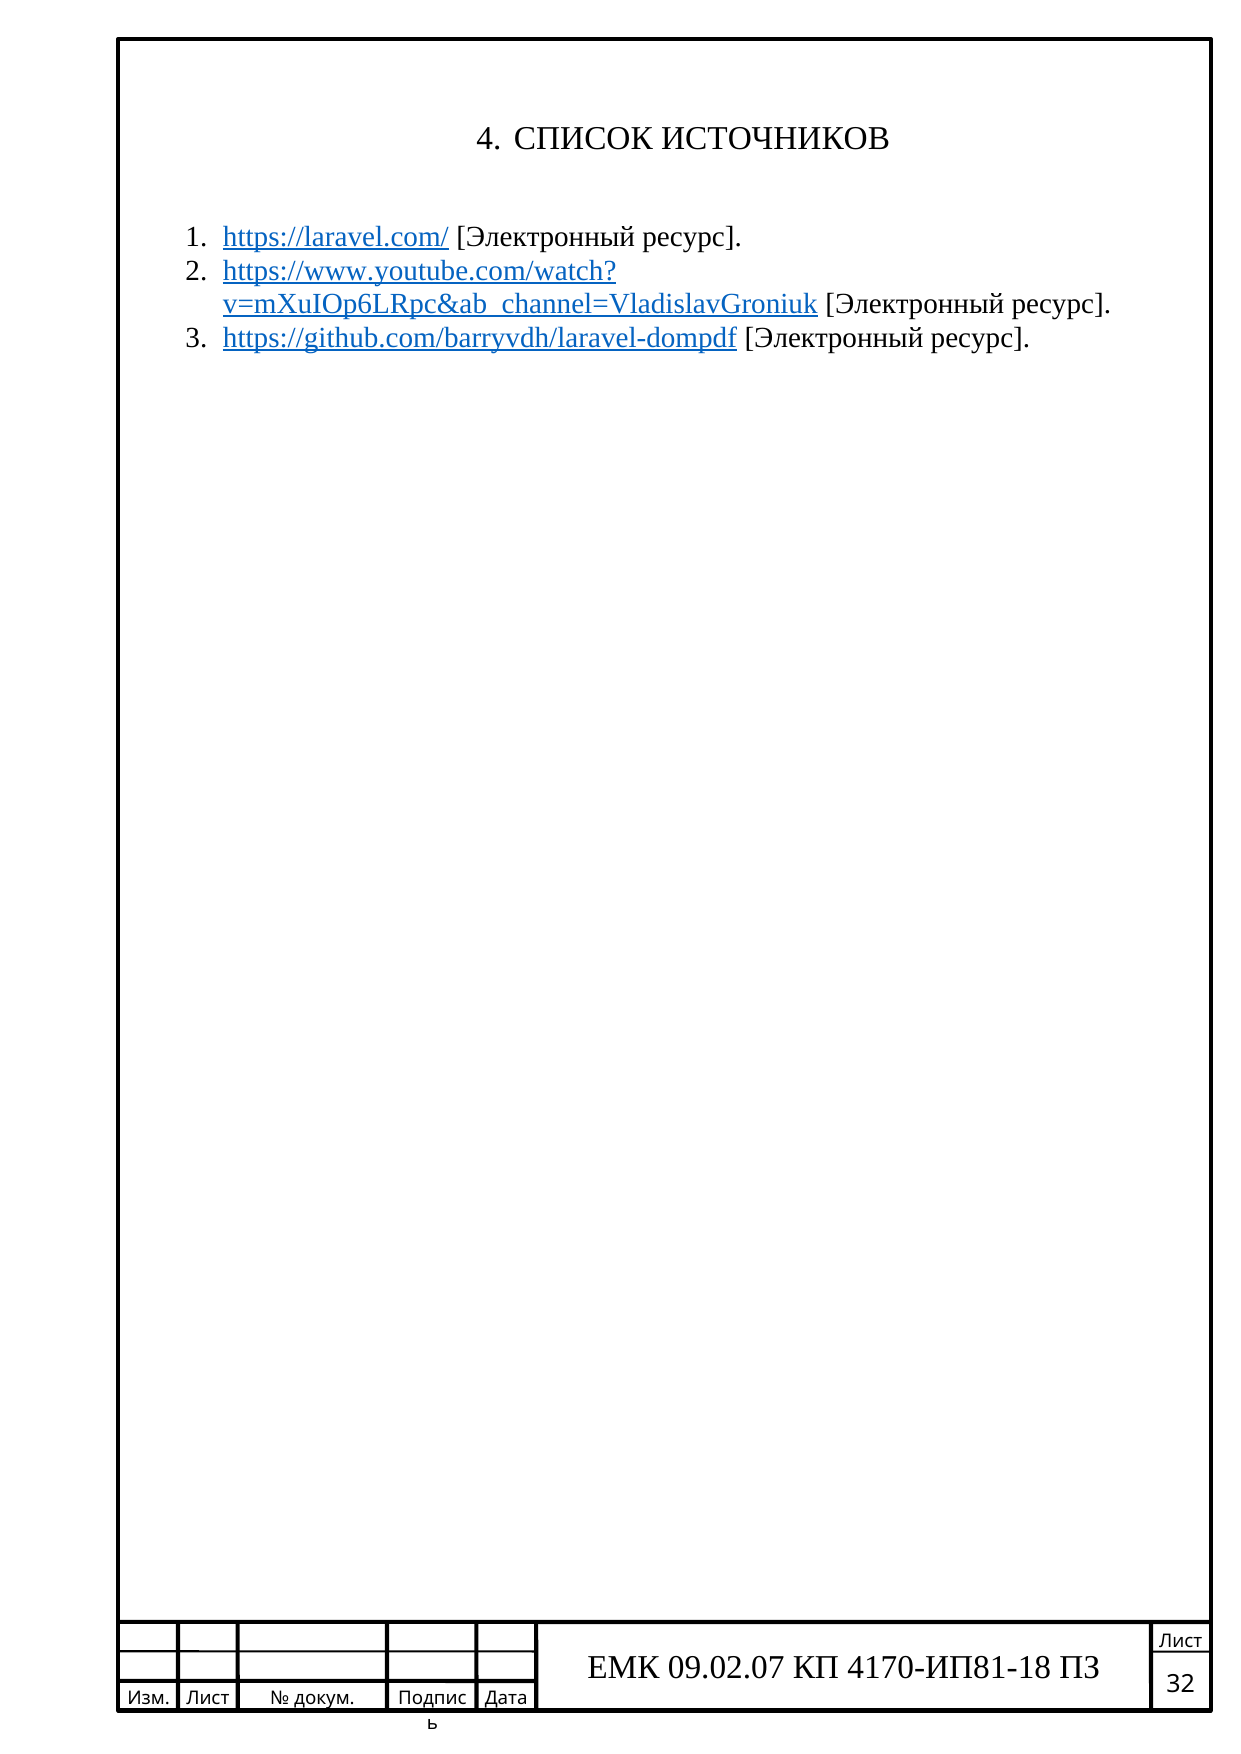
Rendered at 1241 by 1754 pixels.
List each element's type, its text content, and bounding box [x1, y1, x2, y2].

list https://laravel.com/ [Электронный ресурс]. [185, 219, 1181, 253]
list https://github.com/barryvdh/laravel-dompdf [Электронный ресурс]. [185, 320, 1181, 353]
list https://www.youtube.com/watch?v=mXuIOp6LRpc&ab_channel=VladislavGroniuk [Электронный ресурс]. [185, 253, 1181, 320]
list СПИСОК ИСТОЧНИКОВ [185, 118, 1181, 156]
